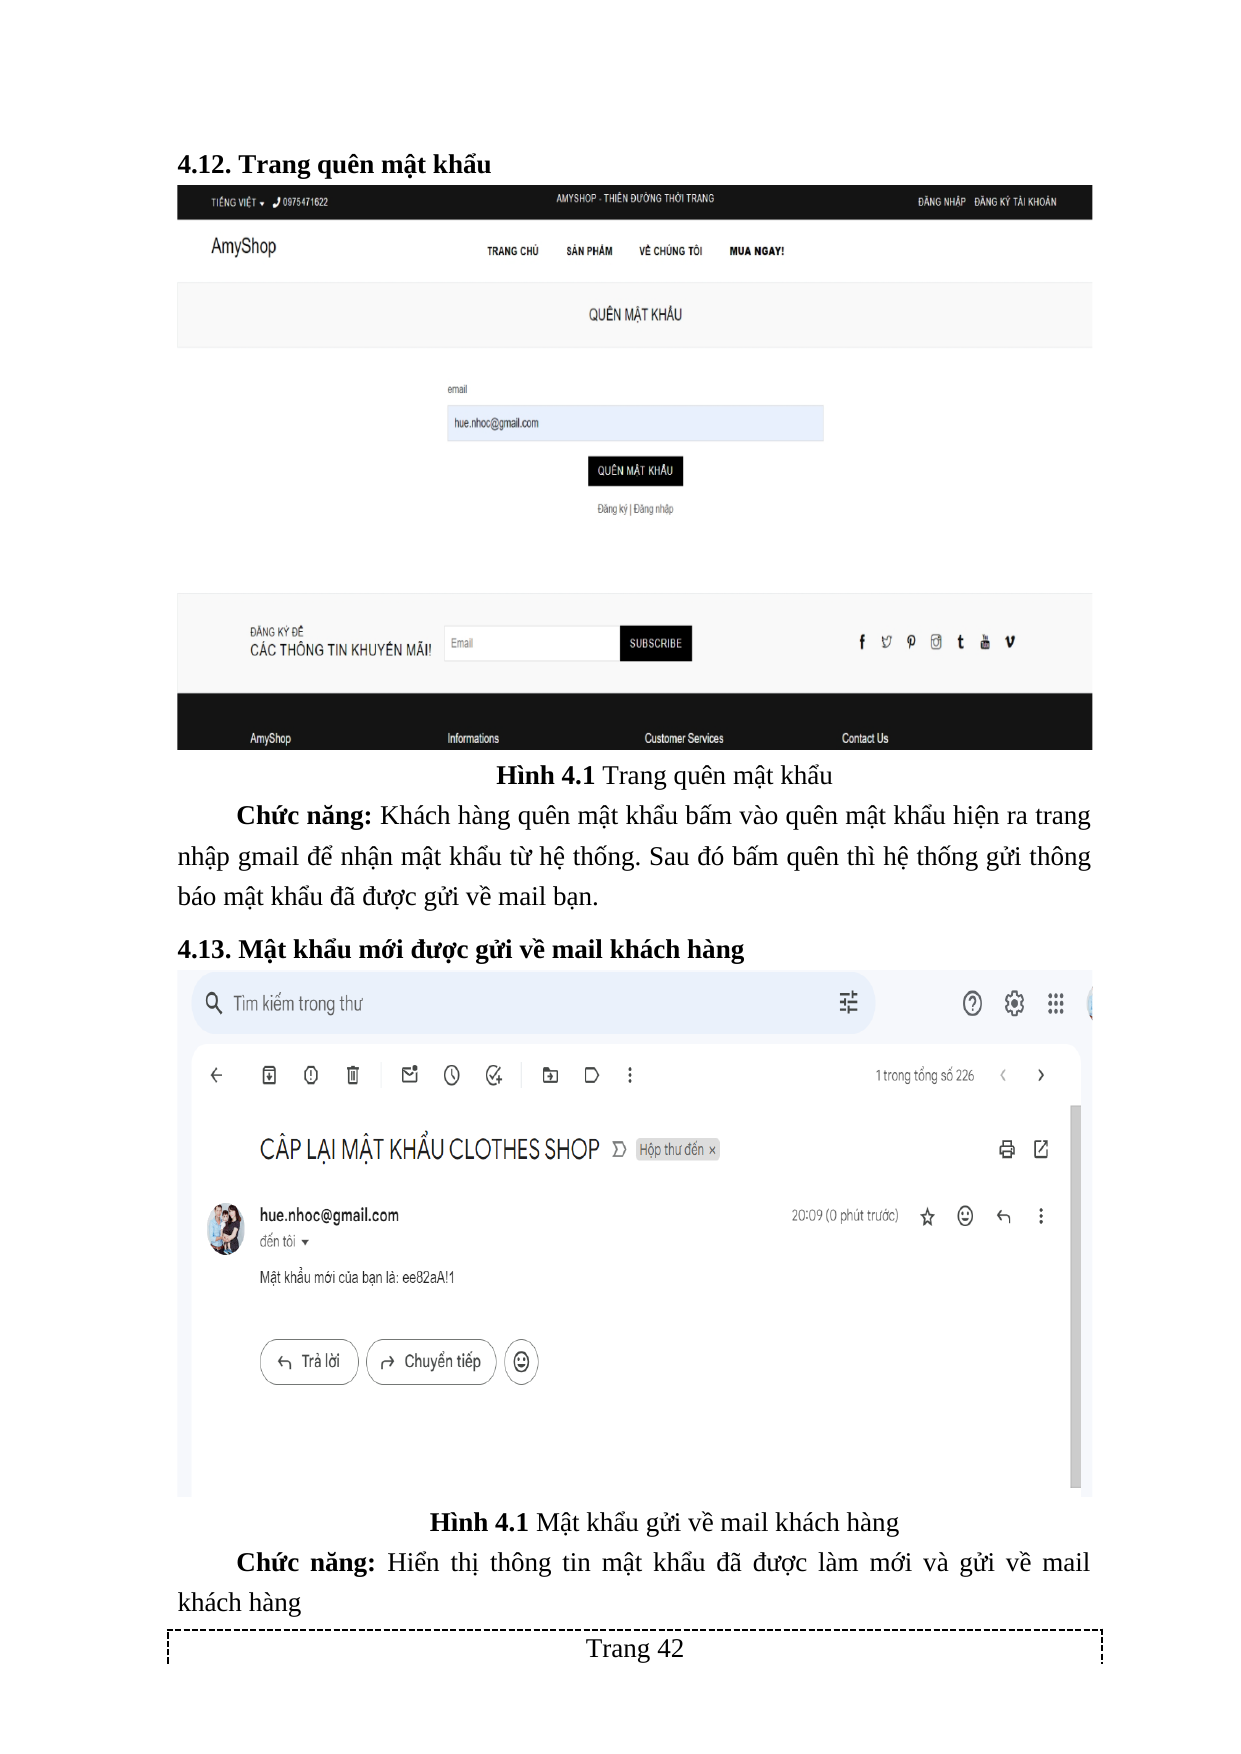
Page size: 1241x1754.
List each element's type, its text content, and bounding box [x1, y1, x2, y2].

text Mật khẩu mới được gửi về mail khách hàng [177, 933, 1092, 964]
text Chức năng: Khách hàng quên mật khẩu bấm vào quên mật khẩu hiện ra trang nhập gmail để nhận mật khẩu từ hệ thống. Sau đó bấm quên thì hệ thống gửi thông báo mật khẩu đã được gửi về mail bạn. [177, 799, 1092, 911]
text Chức năng: Hiển thị thông tin mật khẩu đã được làm mới và gửi về mail khách hàng [177, 1546, 1092, 1618]
text Mật khẩu gửi về mail khách hàng [177, 1506, 1092, 1537]
text Trang quên mật khẩu [177, 148, 1092, 179]
picture [177, 970, 1093, 1497]
text Trang quên mật khẩu [177, 759, 1092, 790]
picture [177, 185, 1093, 750]
